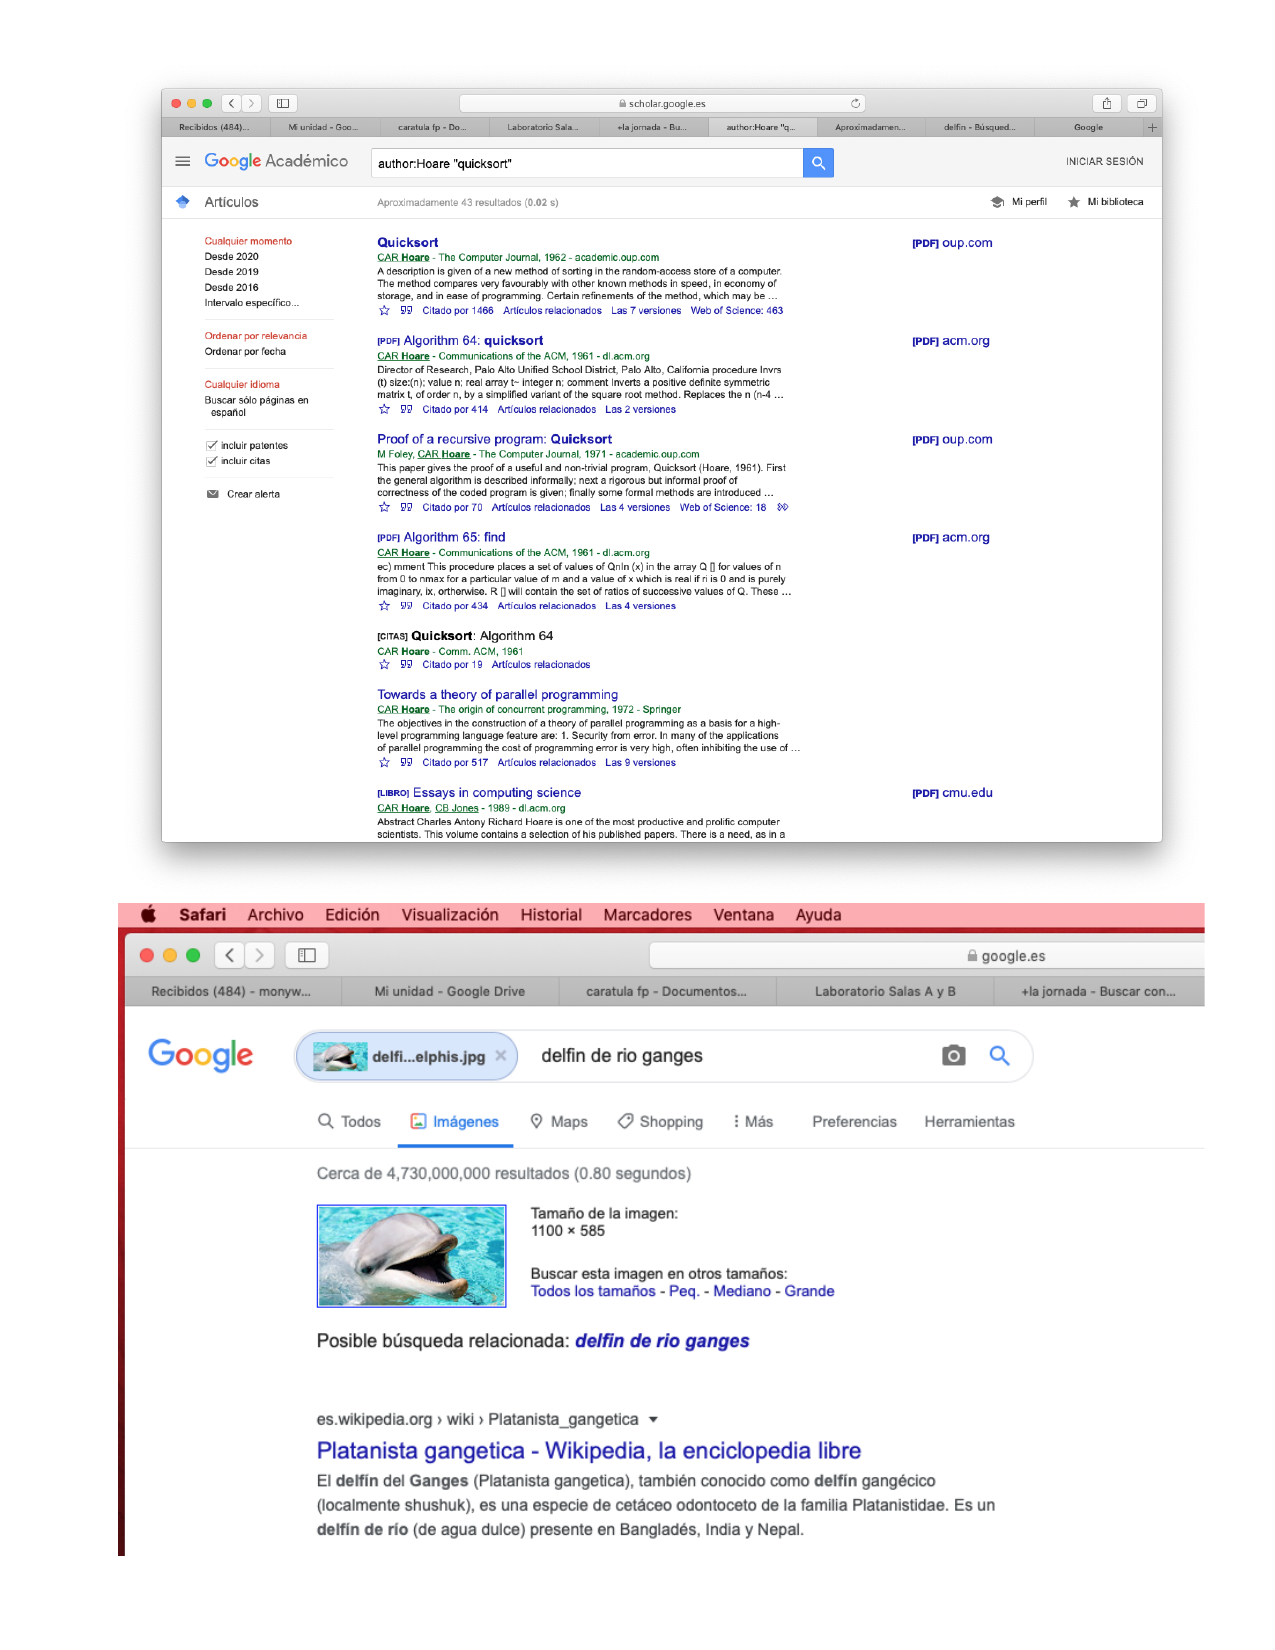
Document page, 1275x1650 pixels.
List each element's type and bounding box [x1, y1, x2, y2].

picture [118, 903, 1205, 1556]
picture [118, 59, 1205, 899]
